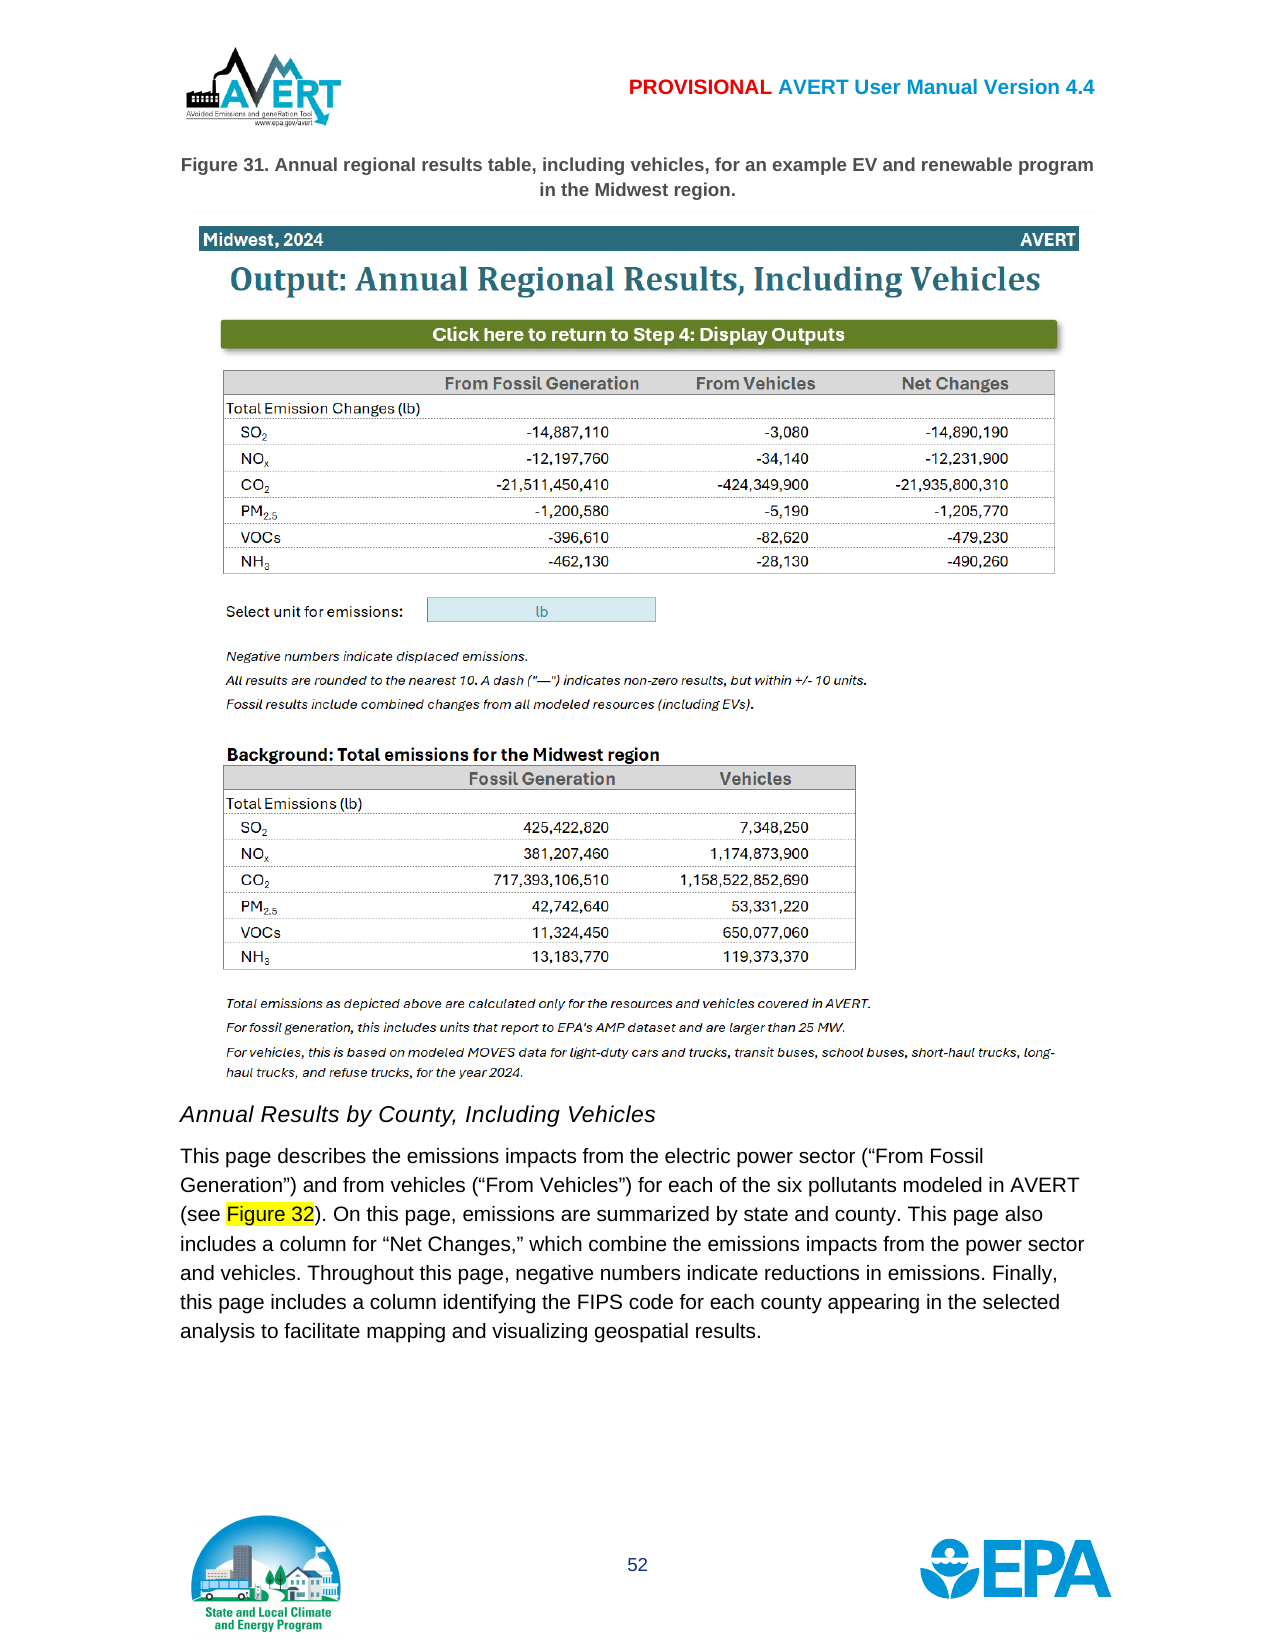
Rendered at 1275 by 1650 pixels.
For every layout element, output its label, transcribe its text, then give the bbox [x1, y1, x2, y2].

text This page describes the emissions impacts from the electric power sector (“From Fossil Generation”) and from vehicles (“From Vehicles”) for each of the six pollutants modeled in AVERT (see Figure 32). On this page, emissions are summarized by state and county. This page also includes a column for “Net Changes,” which combine the emissions impacts from the power sector and vehicles. Throughout this page, negative numbers indicate reductions in emissions. Finally, this page includes a column identifying the FIPS code for each county appearing in the selected analysis to facilitate mapping and visualizing geospatial results. [180, 1140, 1095, 1344]
text Figure 31. Annual regional results table, including vehicles, for an example EV and renewable program in the Midwest region. [180, 150, 1095, 200]
picture [184, 1513, 348, 1640]
subtitle Annual Results by County, Including Vehicles [180, 1101, 1095, 1128]
picture [180, 40, 347, 131]
picture [180, 212, 1095, 1089]
